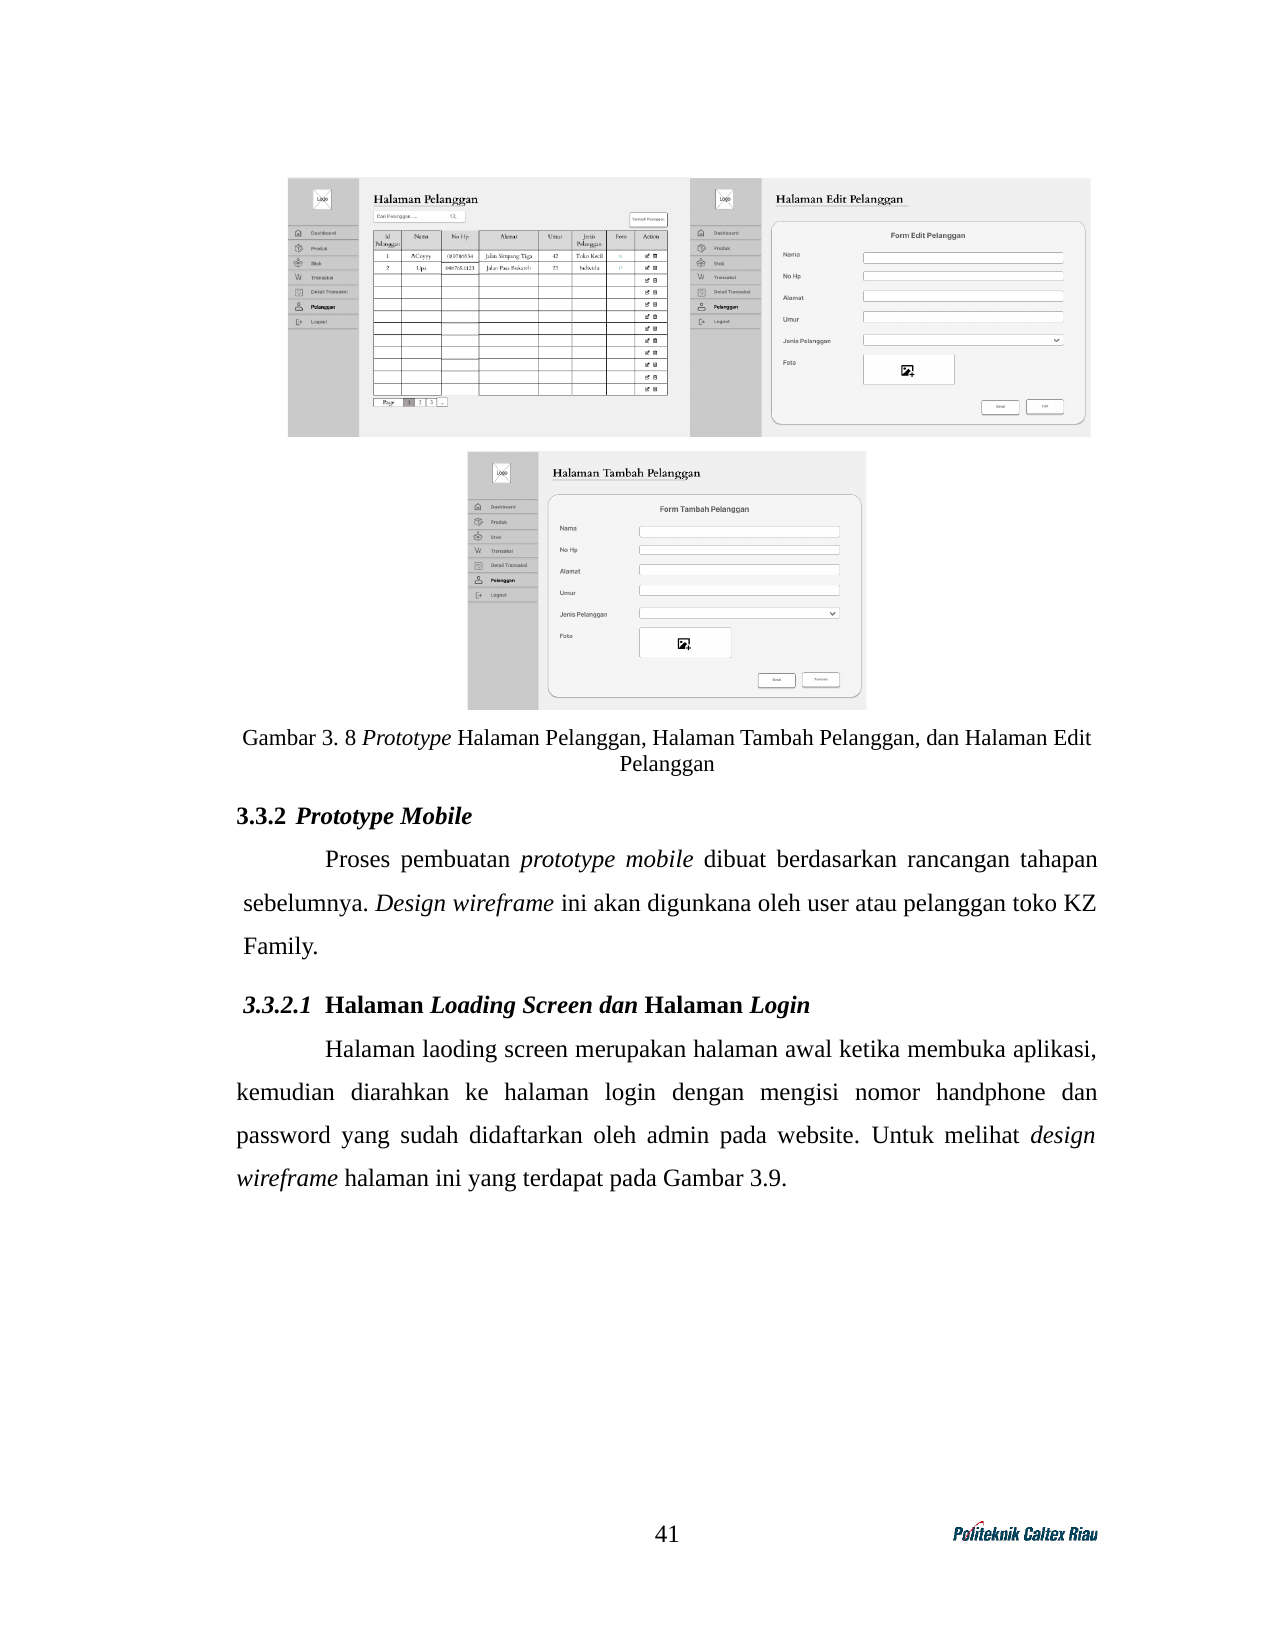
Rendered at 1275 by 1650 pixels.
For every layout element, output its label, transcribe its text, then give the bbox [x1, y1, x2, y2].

text Gambar 3. 8 Prototype Halaman Pelanggan, Halaman Tambah Pelanggan, dan Halaman Edit Pelanggan [236, 724, 1098, 776]
list Halaman Loading Screen dan Halaman Login [243, 991, 1098, 1019]
picture [467, 451, 867, 710]
text Halaman laoding screen merupakan halaman awal ketika membuka aplikasi, kemudian diarahkan ke halaman login dengan mengisi nomor handphone dan password yang sudah didaftarkan oleh admin pada website. Untuk melihat design wireframe halaman ini yang terdapat pada Gambar 3.9. [236, 1034, 1098, 1192]
subtitle Prototype Mobile [236, 801, 1098, 830]
picture [951, 1521, 1098, 1543]
picture [287, 177, 1091, 437]
text Proses pembuatan prototype mobile dibuat berdasarkan rancangan tahapan sebelumnya. Design wireframe ini akan digunkana oleh user atau pelanggan toko KZ Family. [243, 844, 1098, 959]
